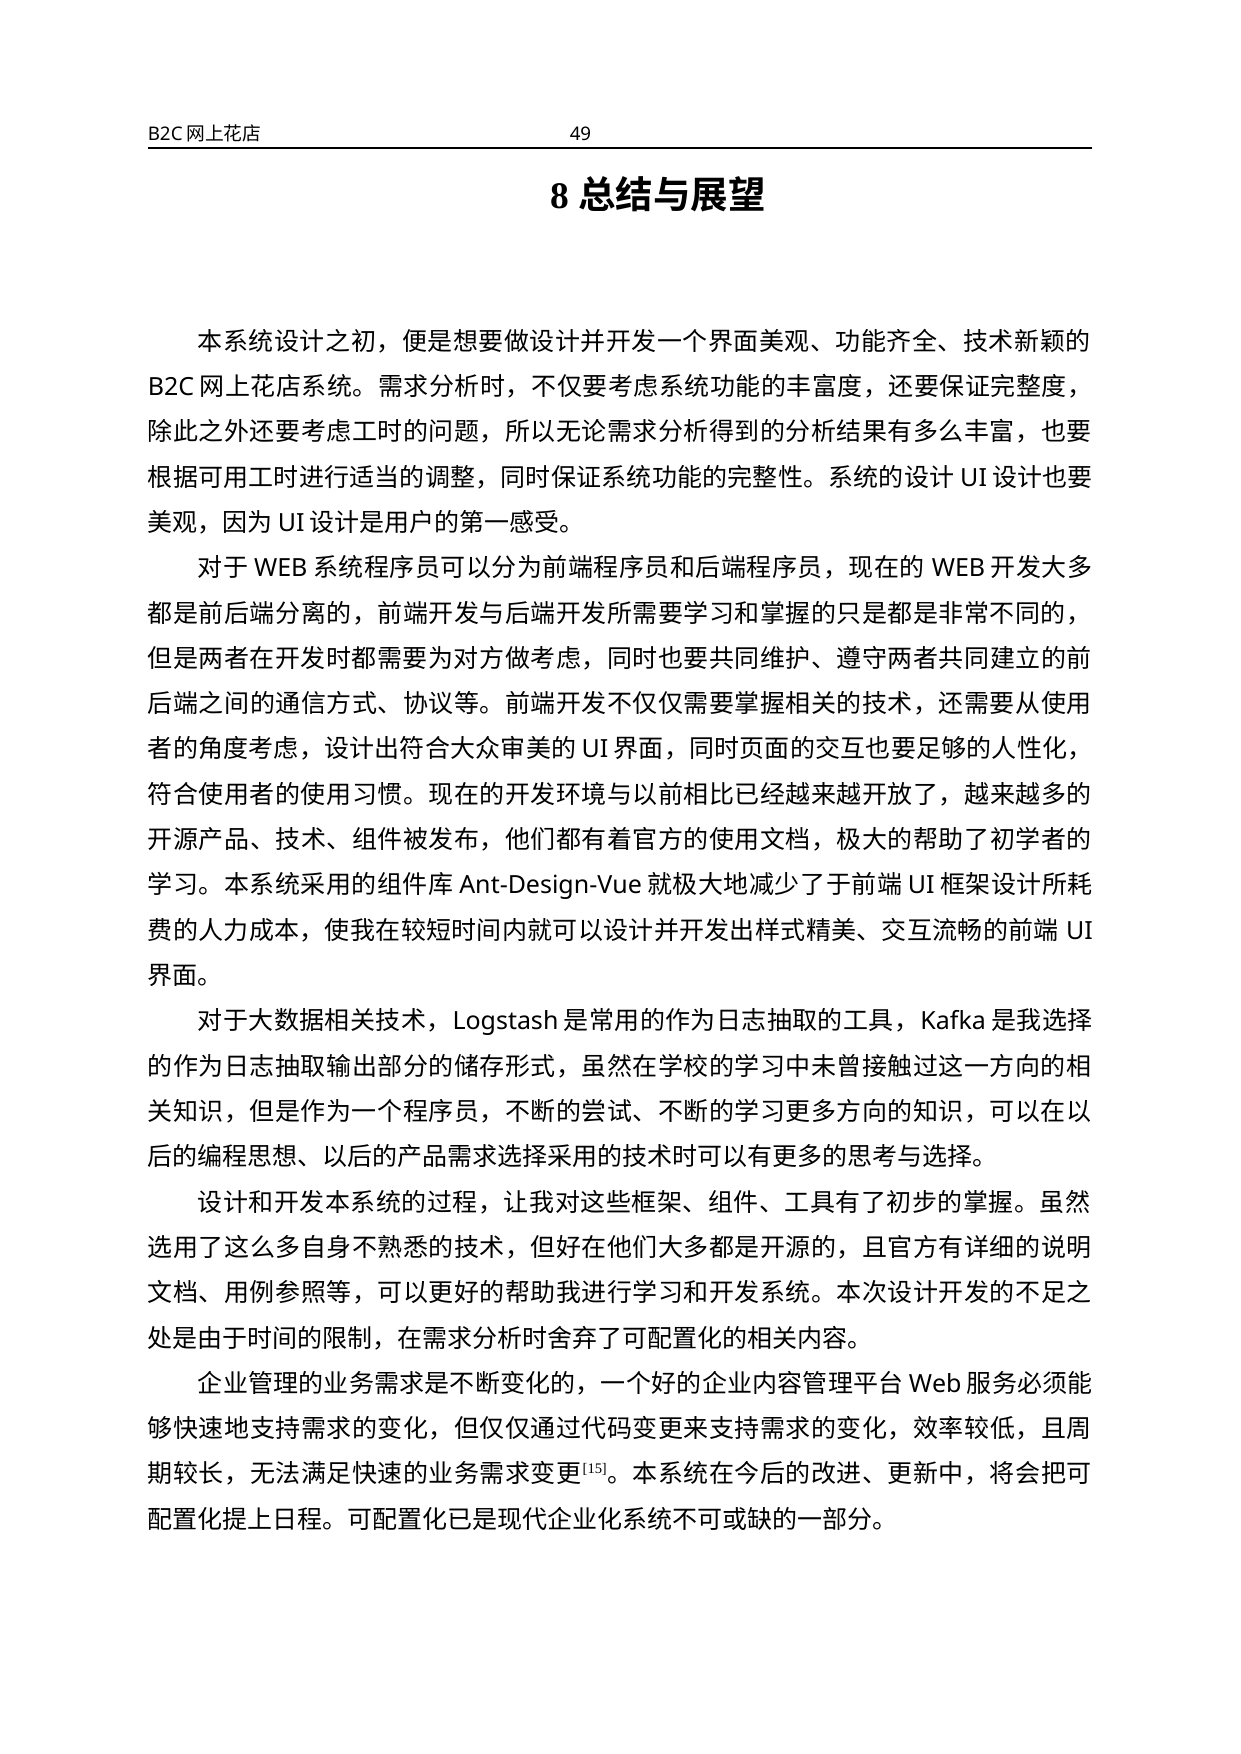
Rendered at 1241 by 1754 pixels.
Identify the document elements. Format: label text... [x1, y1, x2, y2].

text 企业管理的业务需求是不断变化的，一个好的企业内容管理平台Web服务必须能够快速地支持需求的变化，但仅仅通过代码变更来支持需求的变化，效率较低，且周期较长，无法满足快速的业务需求变更[15]。本系统在今后的改进、更新中，将会把可配置化提上日程。可配置化已是现代企业化系统不可或缺的一部分。 [148, 1363, 1092, 1536]
text 对于WEB系统程序员可以分为前端程序员和后端程序员，现在的WEB开发大多都是前后端分离的，前端开发与后端开发所需要学习和掌握的只是都是非常不同的，但是两者在开发时都需要为对方做考虑，同时也要共同维护、遵守两者共同建立的前后端之间的通信方式、协议等。前端开发不仅仅需要掌握相关的技术，还需要从使用者的角度考虑，设计出符合大众审美的UI界面，同时页面的交互也要足够的人性化，符合使用者的使用习惯。现在的开发环境与以前相比已经越来越开放了，越来越多的开源产品、技术、组件被发布，他们都有着官方的使用文档，极大的帮助了初学者的学习。本系统采用的组件库Ant-Design-Vue就极大地减少了于前端UI框架设计所耗费的人力成本，使我在较短时间内就可以设计并开发出样式精美、交互流畅的前端UI界面。 [148, 548, 1092, 992]
text 本系统设计之初，便是想要做设计并开发一个界面美观、功能齐全、技术新颖的B2C网上花店系统。需求分析时，不仅要考虑系统功能的丰富度，还要保证完整度，除此之外还要考虑工时的问题，所以无论需求分析得到的分析结果有多么丰富，也要根据可用工时进行适当的调整，同时保证系统功能的完整性。系统的设计UI设计也要美观，因为UI设计是用户的第一感受。 [148, 321, 1092, 539]
text 对于大数据相关技术，Logstash是常用的作为日志抽取的工具，Kafka是我选择的作为日志抽取输出部分的储存形式，虽然在学校的学习中未曾接触过这一方向的相关知识，但是作为一个程序员，不断的尝试、不断的学习更多方向的知识，可以在以后的编程思想、以后的产品需求选择采用的技术时可以有更多的思考与选择。 [148, 1001, 1092, 1173]
text 设计和开发本系统的过程，让我对这些框架、组件、工具有了初步的掌握。虽然选用了这么多自身不熟悉的技术，但好在他们大多都是开源的，且官方有详细的说明文档、用例参照等，可以更好的帮助我进行学习和开发系统。本次设计开发的不足之处是由于时间的限制，在需求分析时舍弃了可配置化的相关内容。 [148, 1182, 1092, 1354]
subtitle 8 总结与展望 [148, 165, 1092, 220]
